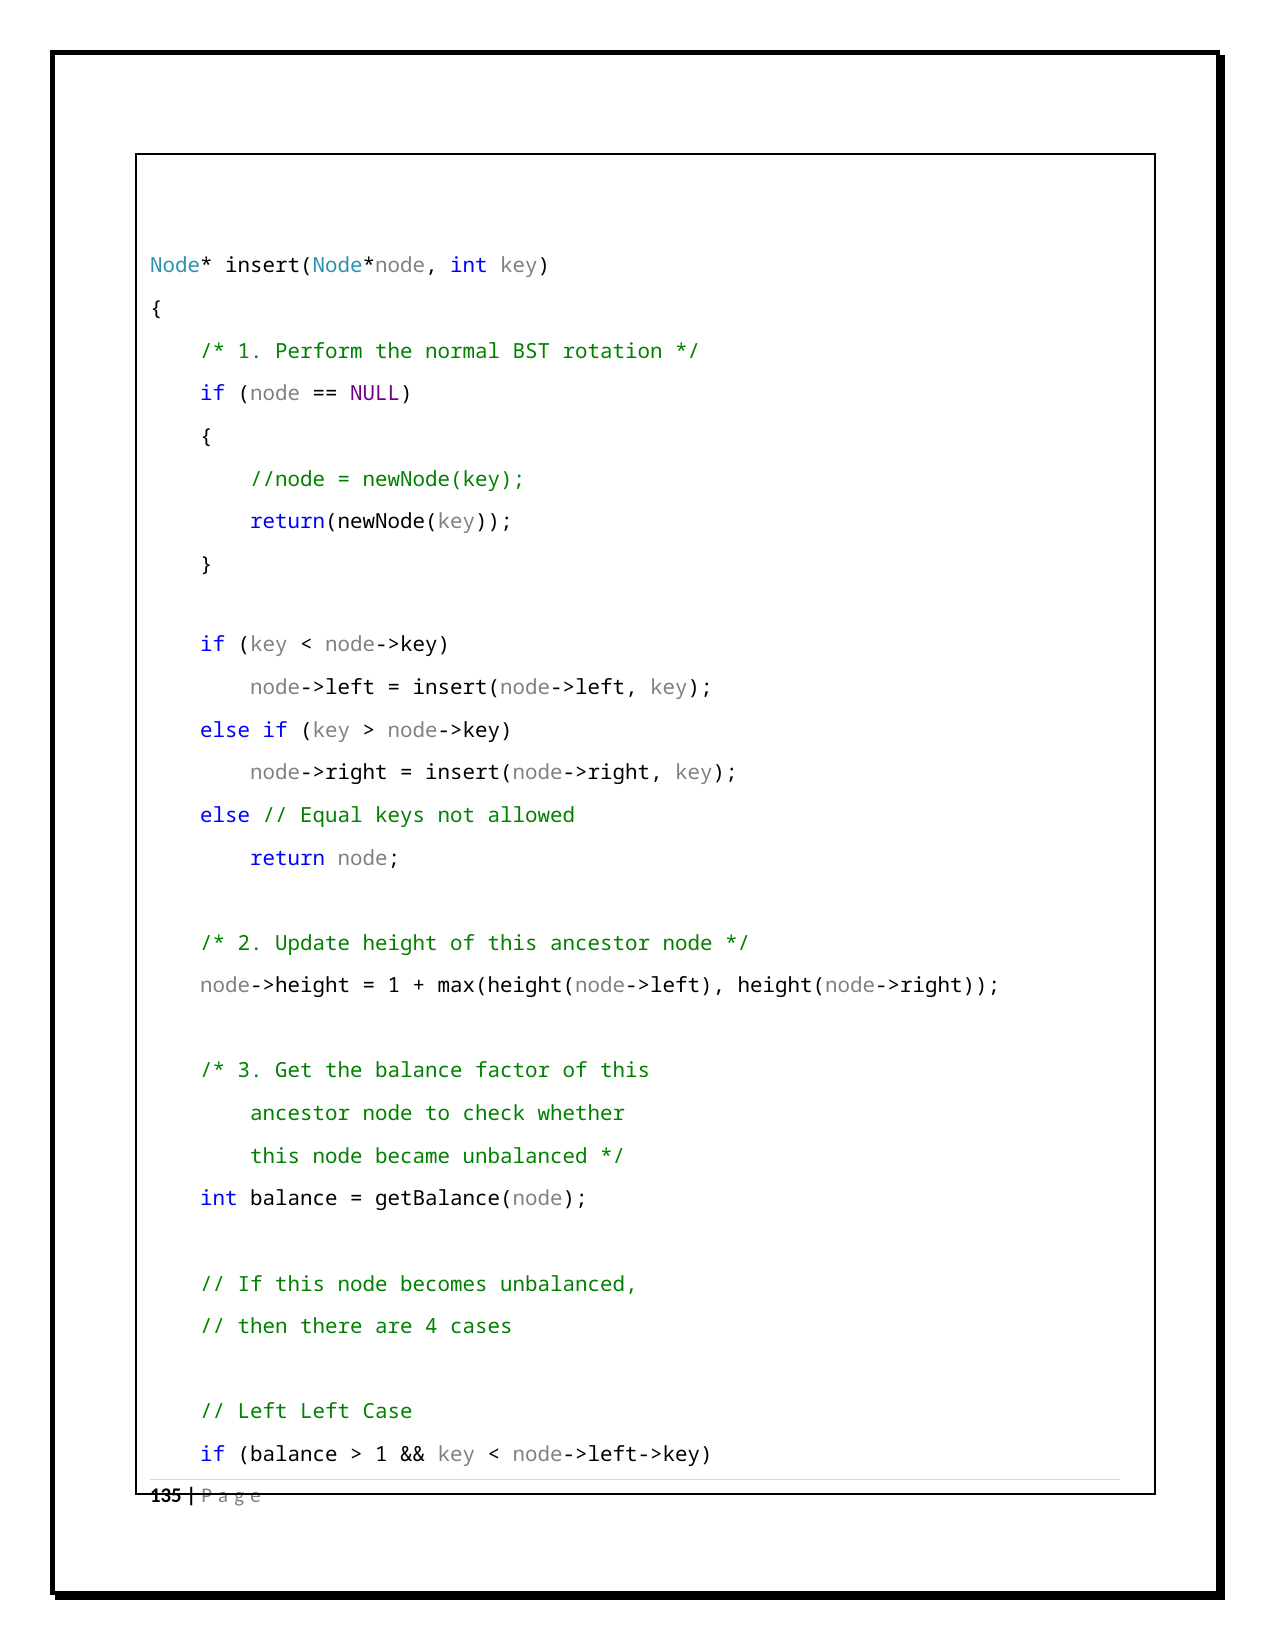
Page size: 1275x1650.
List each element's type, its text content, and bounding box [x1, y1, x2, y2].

text this node became unbalanced */ [150, 1141, 1120, 1169]
text return(newNode(key)); [150, 506, 1120, 535]
text node->left = insert(node->left, key); [150, 672, 1120, 701]
text { [150, 421, 1120, 449]
text Node* insert(Node*node, int key) [150, 251, 1120, 279]
text //node = newNode(key); [150, 464, 1120, 492]
text { [150, 293, 1120, 322]
text return node; [150, 843, 1120, 871]
text // If this node becomes unbalanced, [150, 1269, 1120, 1297]
text else // Equal keys not allowed [150, 800, 1120, 828]
text // then there are 4 cases [150, 1311, 1120, 1340]
text node->height = 1 + max(height(node->left), height(node->right)); [150, 970, 1120, 999]
text } [150, 549, 1120, 577]
text // Left Left Case [150, 1396, 1120, 1425]
text int balance = getBalance(node); [150, 1183, 1120, 1212]
text if (node == NULL) [150, 378, 1120, 407]
text ancestor node to check whether [150, 1098, 1120, 1127]
text /* 2. Update height of this ancestor node */ [150, 928, 1120, 956]
text /* 1. Perform the normal BST rotation */ [150, 336, 1120, 364]
text if (key < node->key) [150, 629, 1120, 658]
text /* 3. Get the balance factor of this [150, 1056, 1120, 1084]
text if (balance > 1 && key < node->left->key) [150, 1439, 1120, 1467]
text else if (key > node->key) [150, 715, 1120, 743]
text node->right = insert(node->right, key); [150, 757, 1120, 786]
